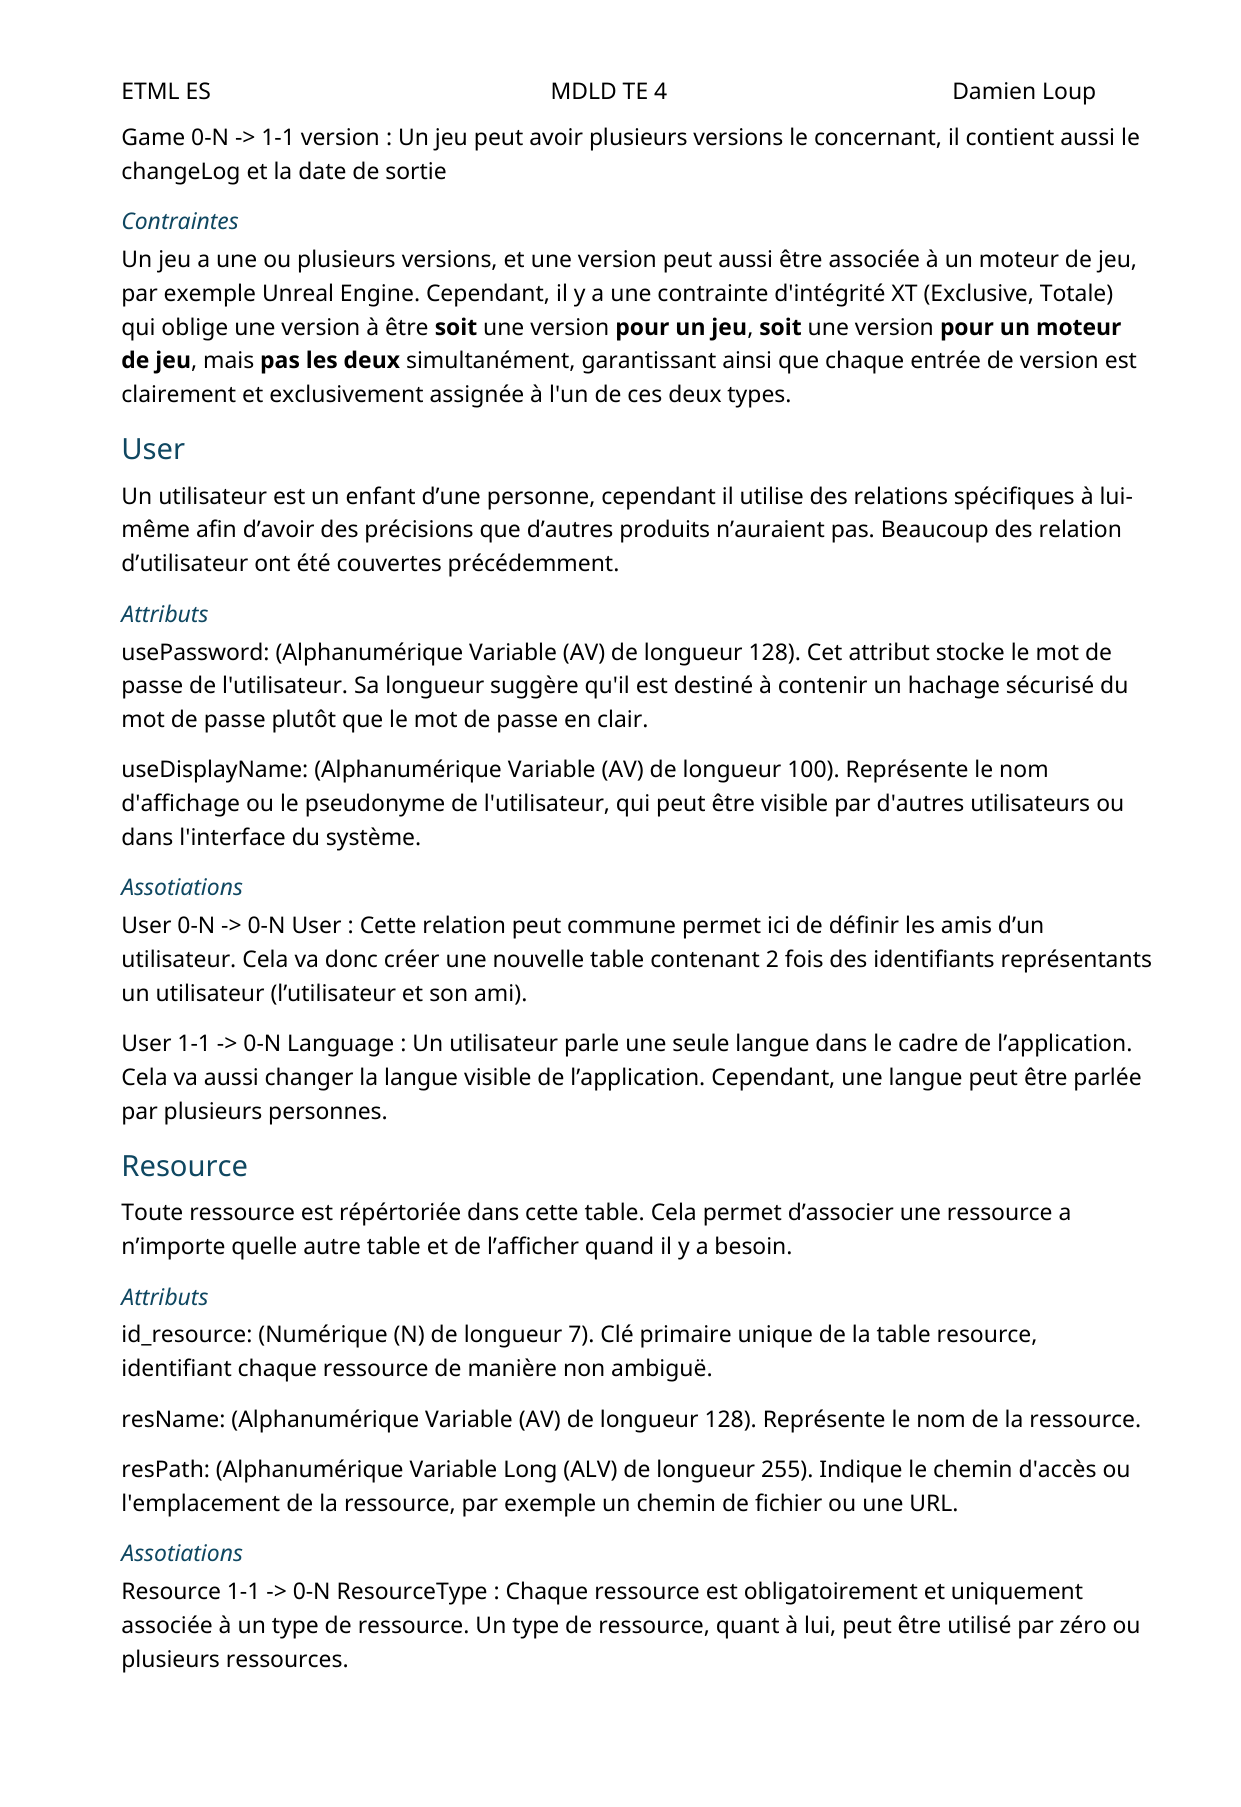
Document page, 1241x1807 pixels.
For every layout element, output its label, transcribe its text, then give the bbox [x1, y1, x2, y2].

subtitle Attributs [121, 598, 1153, 629]
text usePassword: (Alphanumérique Variable (AV) de longueur 128). Cet attribut stocke le mot de passe de l'utilisateur. Sa longueur suggère qu'il est destiné à contenir un hachage sécurisé du mot de passe plutôt que le mot de passe en clair. [121, 636, 1153, 734]
text id_resource: (Numérique (N) de longueur 7). Clé primaire unique de la table resource, identifiant chaque ressource de manière non ambiguë. [121, 1318, 1153, 1383]
subtitle Resource [121, 1145, 1153, 1185]
text Game 0-N -> 1-1 version : Un jeu peut avoir plusieurs versions le concernant, il contient aussi le changeLog et la date de sortie [121, 121, 1153, 186]
text Resource 1-1 -> 0-N ResourceType : Chaque ressource est obligatoirement et uniquement associée à un type de ressource. Un type de ressource, quant à lui, peut être utilisé par zéro ou plusieurs ressources. [121, 1575, 1153, 1674]
text Toute ressource est répértoriée dans cette table. Cela permet d’associer une ressource a n’importe quelle autre table et de l’afficher quand il y a besoin. [121, 1196, 1153, 1261]
text User 0-N -> 0-N User : Cette relation peut commune permet ici de définir les amis d’un utilisateur. Cela va donc créer une nouvelle table contenant 2 fois des identifiants représentants un utilisateur (l’utilisateur et son ami). [121, 909, 1153, 1008]
subtitle User [121, 428, 1153, 468]
subtitle Contraintes [121, 205, 1153, 236]
text useDisplayName: (Alphanumérique Variable (AV) de longueur 100). Représente le nom d'affichage ou le pseudonyme de l'utilisateur, qui peut être visible par d'autres utilisateurs ou dans l'interface du système. [121, 753, 1153, 852]
text Un jeu a une ou plusieurs versions, et une version peut aussi être associée à un moteur de jeu, par exemple Unreal Engine. Cependant, il y a une contrainte d'intégrité XT (Exclusive, Totale) qui oblige une version à être soit une version pour un jeu, soit une version pour un moteur de jeu, mais pas les deux simultanément, garantissant ainsi que chaque entrée de version est clairement et exclusivement assignée à l'un de ces deux types. [121, 243, 1153, 409]
text User 1-1 -> 0-N Language : Un utilisateur parle une seule langue dans le cadre de l’application. Cela va aussi changer la langue visible de l’application. Cependant, une langue peut être parlée par plusieurs personnes. [121, 1027, 1153, 1126]
text resPath: (Alphanumérique Variable Long (ALV) de longueur 255). Indique le chemin d'accès ou l'emplacement de la ressource, par exemple un chemin de fichier ou une URL. [121, 1453, 1153, 1518]
subtitle Attributs [121, 1280, 1153, 1312]
text Un utilisateur est un enfant d’une personne, cependant il utilise des relations spécifiques à lui-même afin d’avoir des précisions que d’autres produits n’auraient pas. Beaucoup des relation d’utilisateur ont été couvertes précédemment. [121, 480, 1153, 578]
text resName: (Alphanumérique Variable (AV) de longueur 128). Représente le nom de la ressource. [121, 1402, 1153, 1434]
subtitle Assotiations [121, 1537, 1153, 1568]
subtitle Assotiations [121, 871, 1153, 903]
